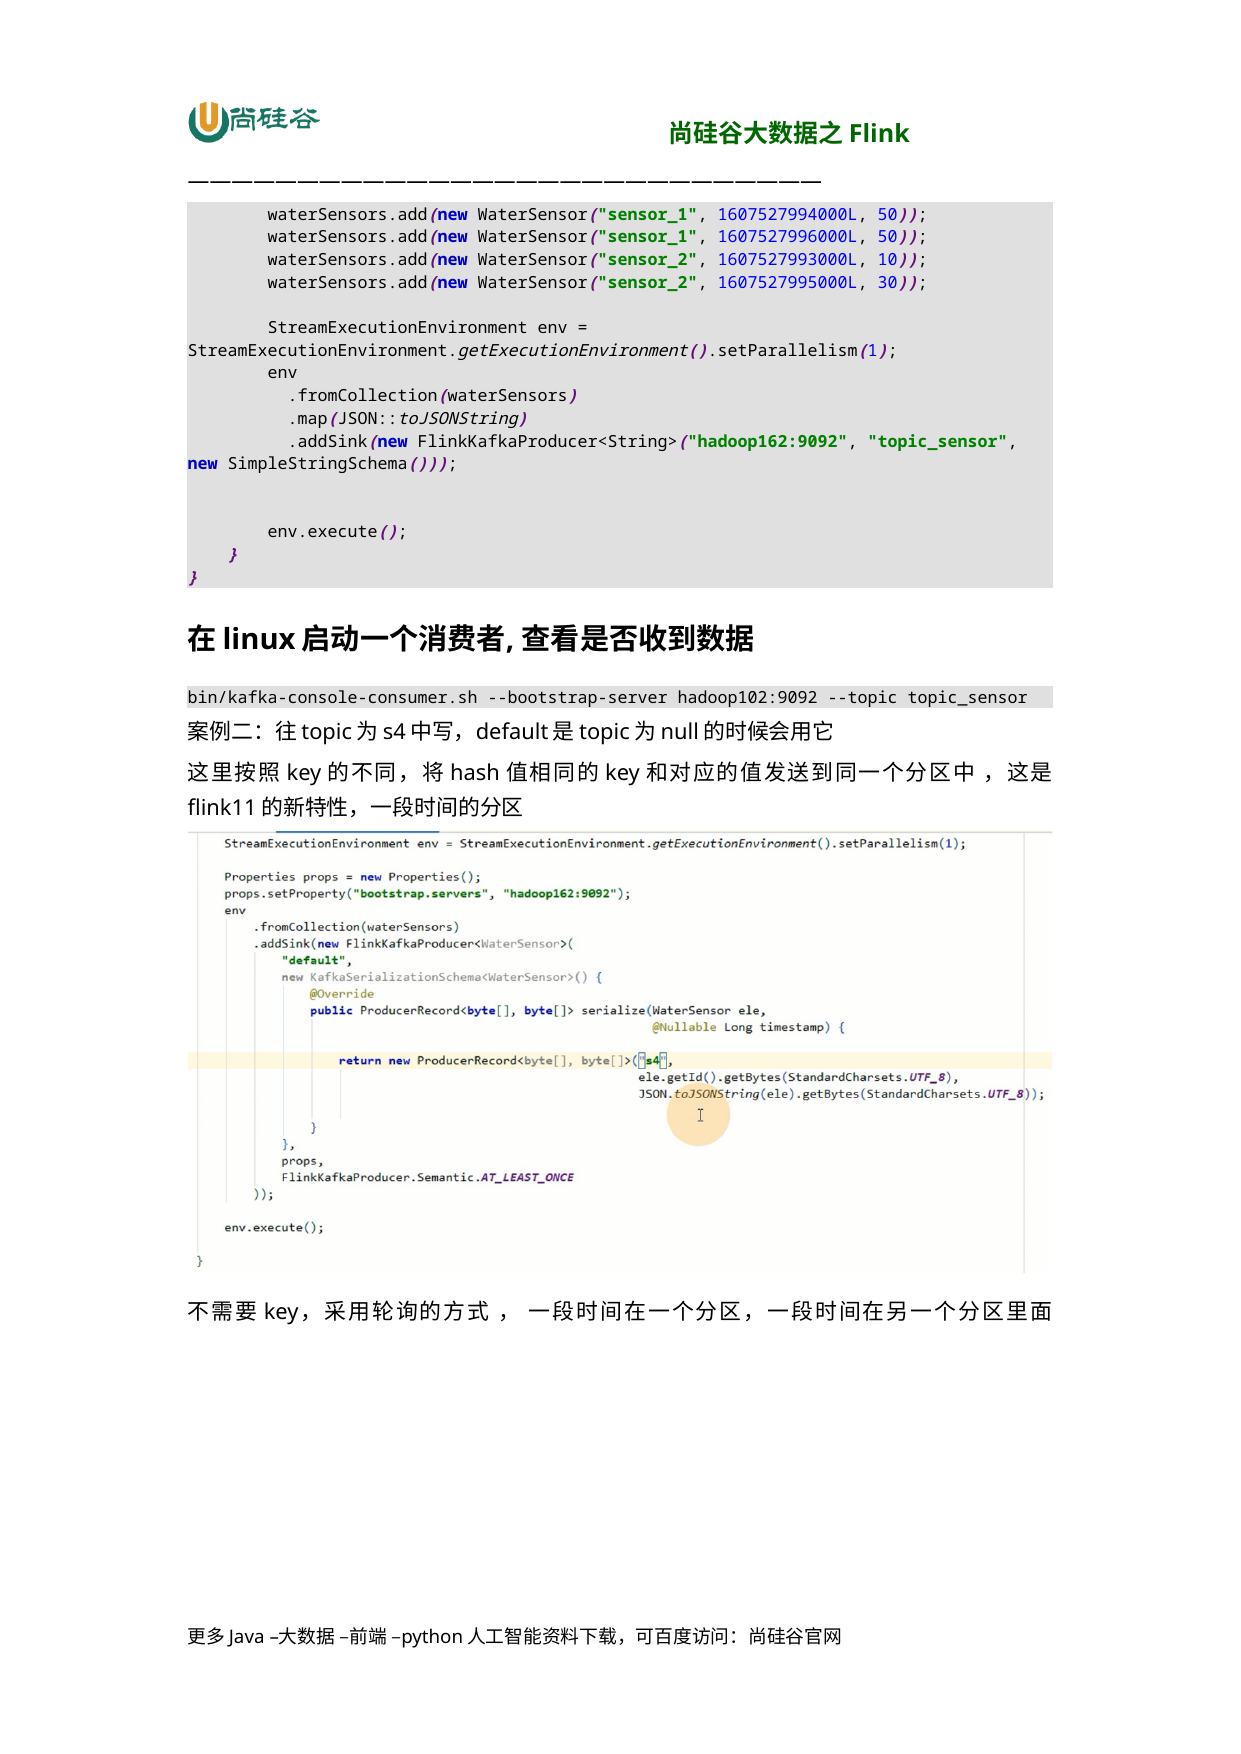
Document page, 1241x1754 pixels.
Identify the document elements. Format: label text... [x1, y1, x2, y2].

text bin/kafka-console-consumer.sh --bootstrap-server hadoop102:9092 --topic topic_sensor [187, 686, 1053, 708]
text 在linux启动一个消费者, 查看是否收到数据 [187, 604, 1042, 669]
picture [187, 831, 1053, 1273]
text 案例二：往topic为s4中写，default是topic为null的时候会用它 [187, 713, 1053, 746]
picture [187, 101, 320, 143]
text 这里按照key的不同，将hash值相同的key和对应的值发送到同一个分区中 ，这是flink11的新特性，一段时间的分区 [187, 754, 1053, 823]
text 不需要key，采用轮询的方式 ， 一段时间在一个分区，一段时间在另一个分区里面 [187, 1294, 1053, 1327]
